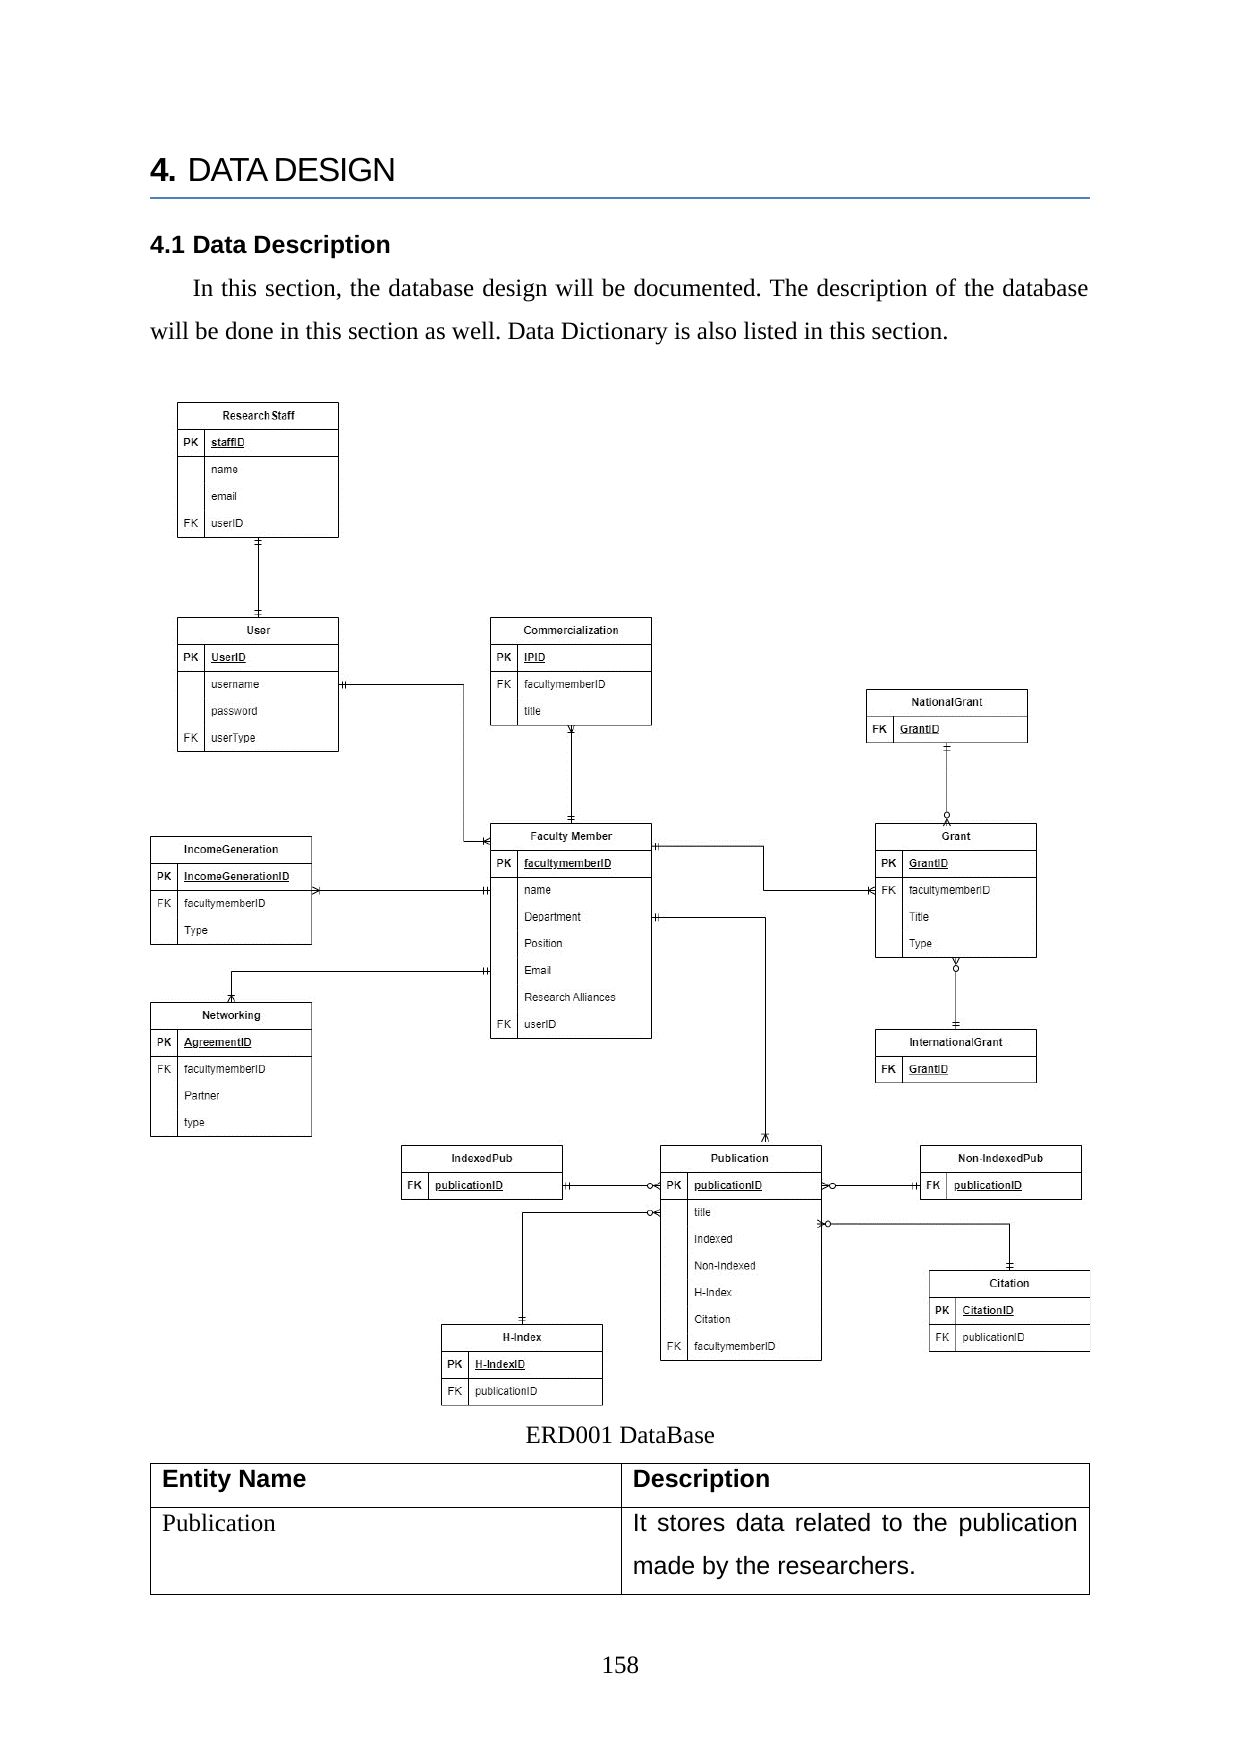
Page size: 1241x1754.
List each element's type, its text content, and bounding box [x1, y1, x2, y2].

text In this section, the database design will be documented. The description of the database will be done in this section as well. Data Dictionary is also listed in this section. [150, 273, 1090, 345]
table_cell Publication [151, 1508, 621, 1594]
list Data Description [150, 230, 1090, 259]
text ERD001 DataBase [150, 1420, 1090, 1448]
table_header Description [622, 1464, 1089, 1507]
title Data Design [150, 150, 1090, 197]
table_header Entity Name [151, 1464, 621, 1507]
picture [150, 402, 1091, 1406]
table_cell It stores data related to the publication made by the researchers. [622, 1508, 1089, 1594]
